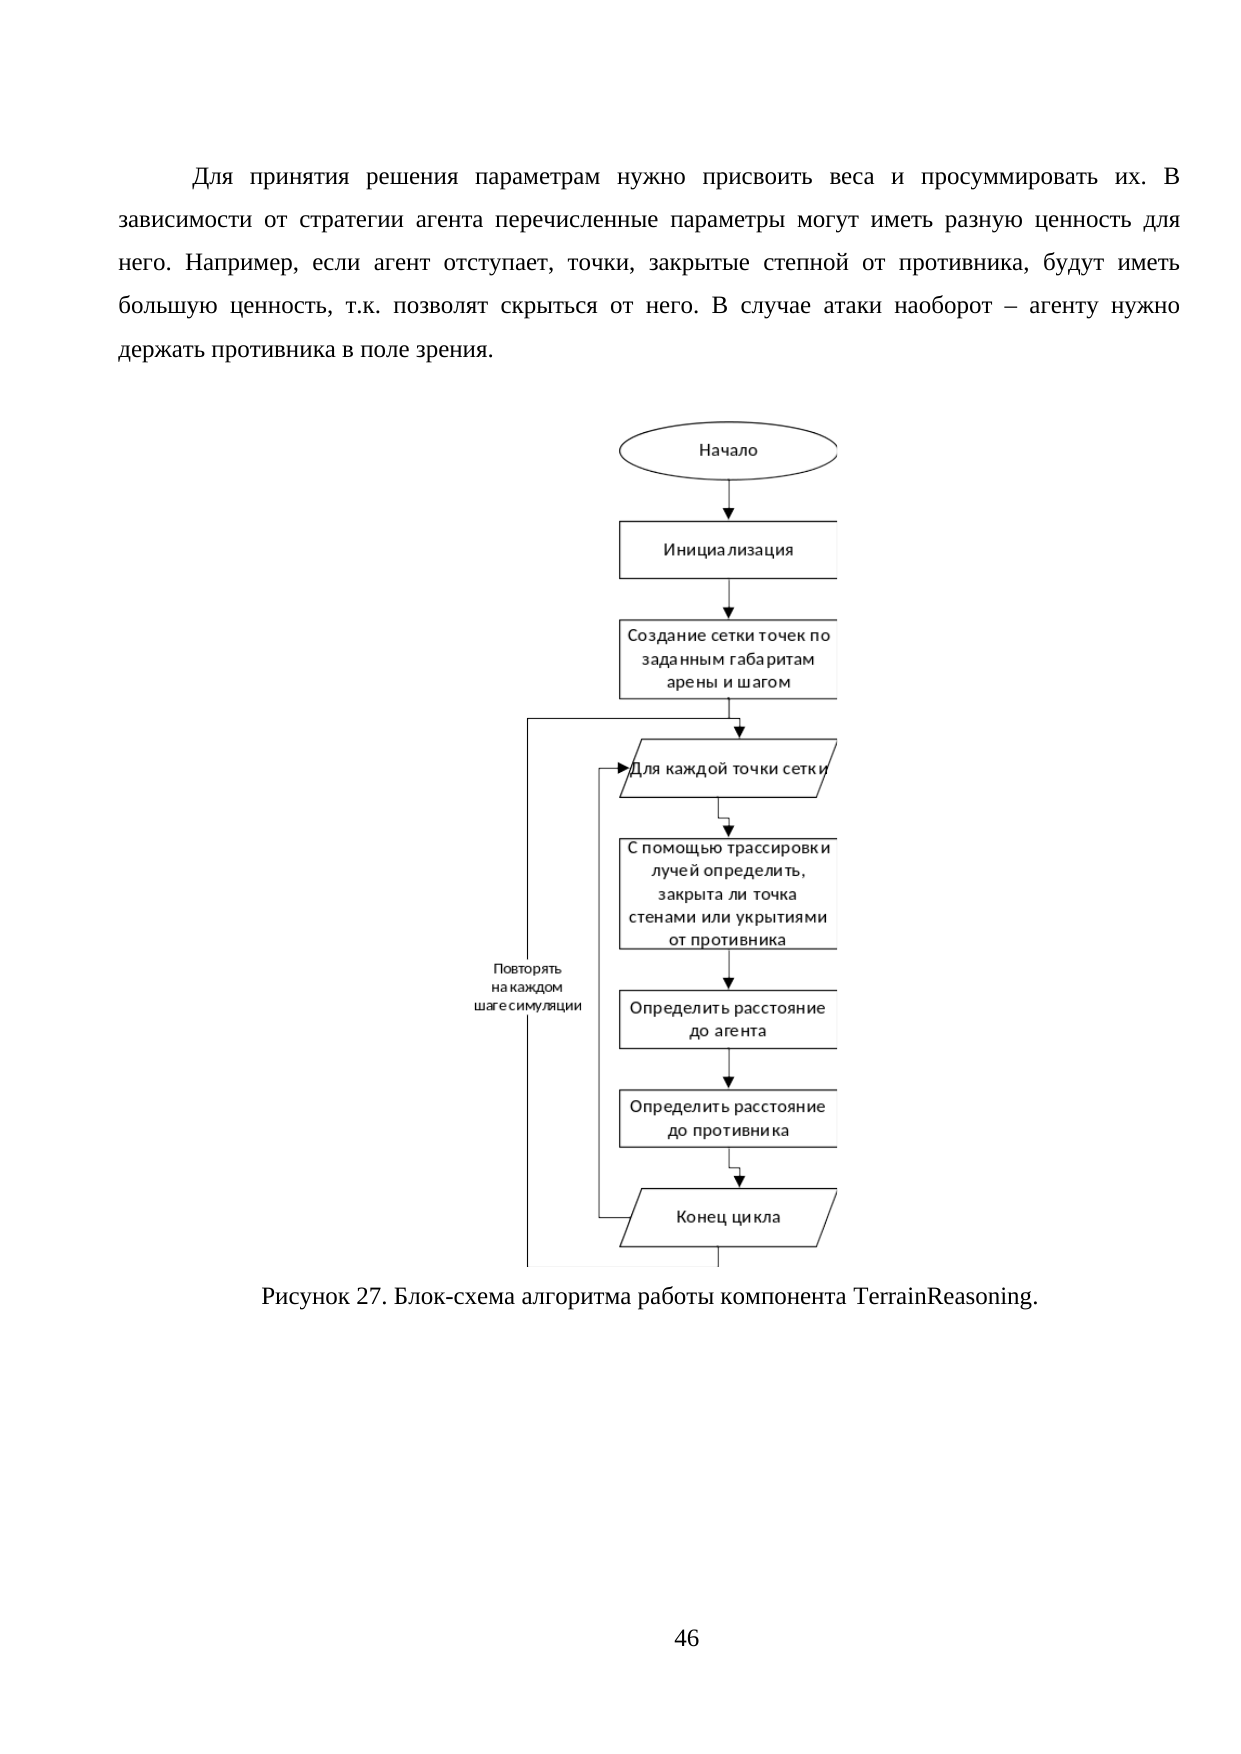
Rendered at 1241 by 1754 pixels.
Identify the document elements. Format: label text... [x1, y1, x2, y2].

text Рисунок 27. Блок-схема алгоритма работы компонента TerrainReasoning. [118, 1281, 1181, 1310]
text Для принятия решения параметрам нужно присвоить веса и просуммировать их. В зависимости от стратегии агента перечисленные параметры могут иметь разную ценность для него. Например, если агент отступает, точки, закрытые степной от противника, будут иметь большую ценность, т.к. позволят скрыться от него. В случае атаки наоборот – агенту нужно держать противника в поле зрения. [118, 161, 1181, 362]
